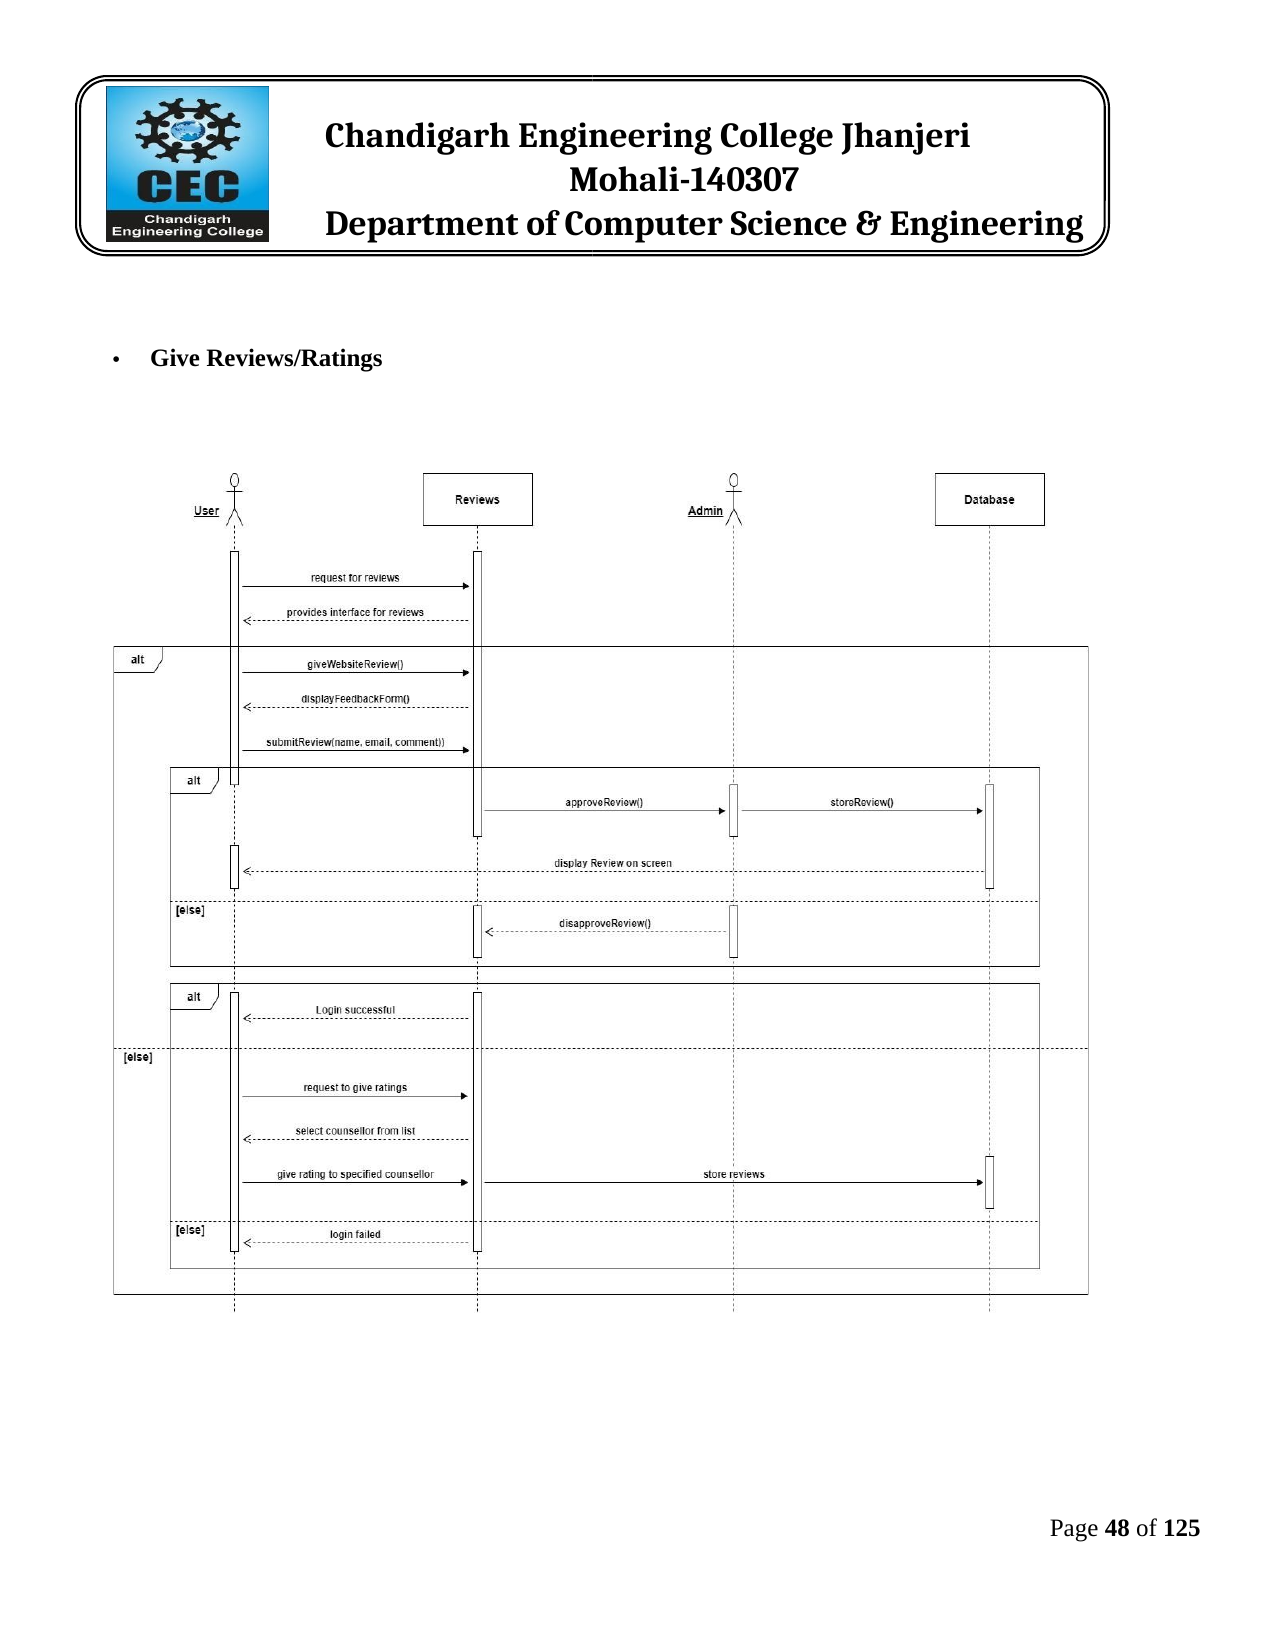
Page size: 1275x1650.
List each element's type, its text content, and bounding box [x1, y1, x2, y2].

picture [106, 86, 269, 204]
picture [106, 209, 269, 242]
picture [113, 473, 1089, 1313]
list Give Reviews/Ratings [112, 343, 1215, 371]
